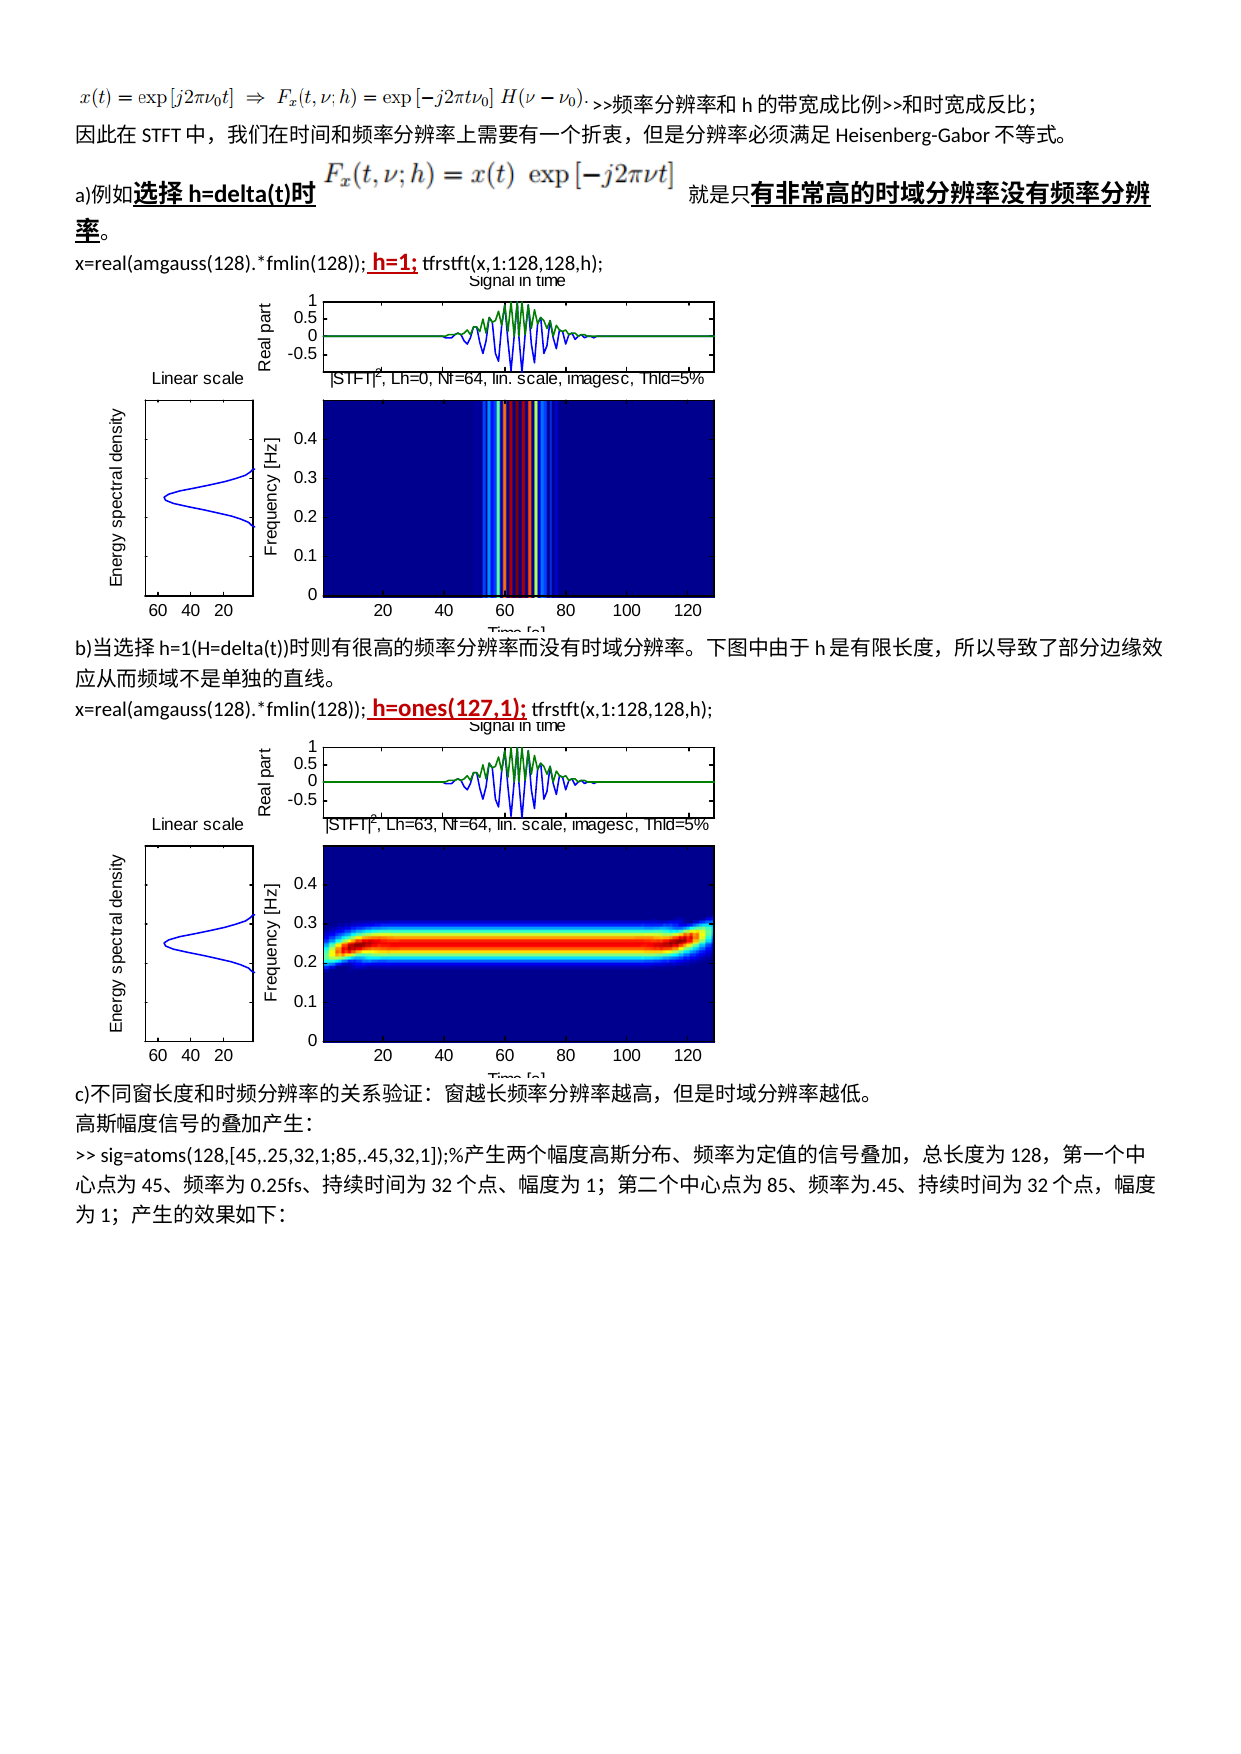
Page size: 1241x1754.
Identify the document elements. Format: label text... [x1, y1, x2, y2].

text x=real(amgauss(128).*fmlin(128)); h=ones(127,1); tfrstft(x,1:128,128,h); [75, 692, 1165, 723]
text 高斯幅度信号的叠加产生： [75, 1108, 1165, 1138]
picture [75, 80, 592, 113]
text a)例如选择h=delta(t)时就是只有非常高的时域分辨率没有频率分辨率。 [75, 149, 1165, 246]
picture [316, 148, 689, 203]
text 因此在STFT中，我们在时间和频率分辨率上需要有一个折衷，但是分辨率必须满足Heisenberg-Gabor不等式。 [75, 119, 1165, 149]
text x=real(amgauss(128).*fmlin(128)); h=1; tfrstft(x,1:128,128,h); [75, 246, 1165, 277]
text >> sig=atoms(128,[45,.25,32,1;85,.45,32,1]);%产生两个幅度高斯分布、频率为定值的信号叠加，总长度为128，第一个中心点为45、频率为0.25fs、持续时间为32个点、幅度为1；第二个中心点为85、频率为.45、持续时间为32个点，幅度为1；产生的效果如下： [75, 1138, 1165, 1228]
text b)当选择h=1(H=delta(t))时则有很高的频率分辨率而没有时域分辨率。下图中由于h是有限长度，所以导致了部分边缘效应从而频域不是单独的直线。 [75, 632, 1165, 692]
text c)不同窗长度和时频分辨率的关系验证：窗越长频率分辨率越高，但是时域分辨率越低。 [75, 1077, 1165, 1108]
